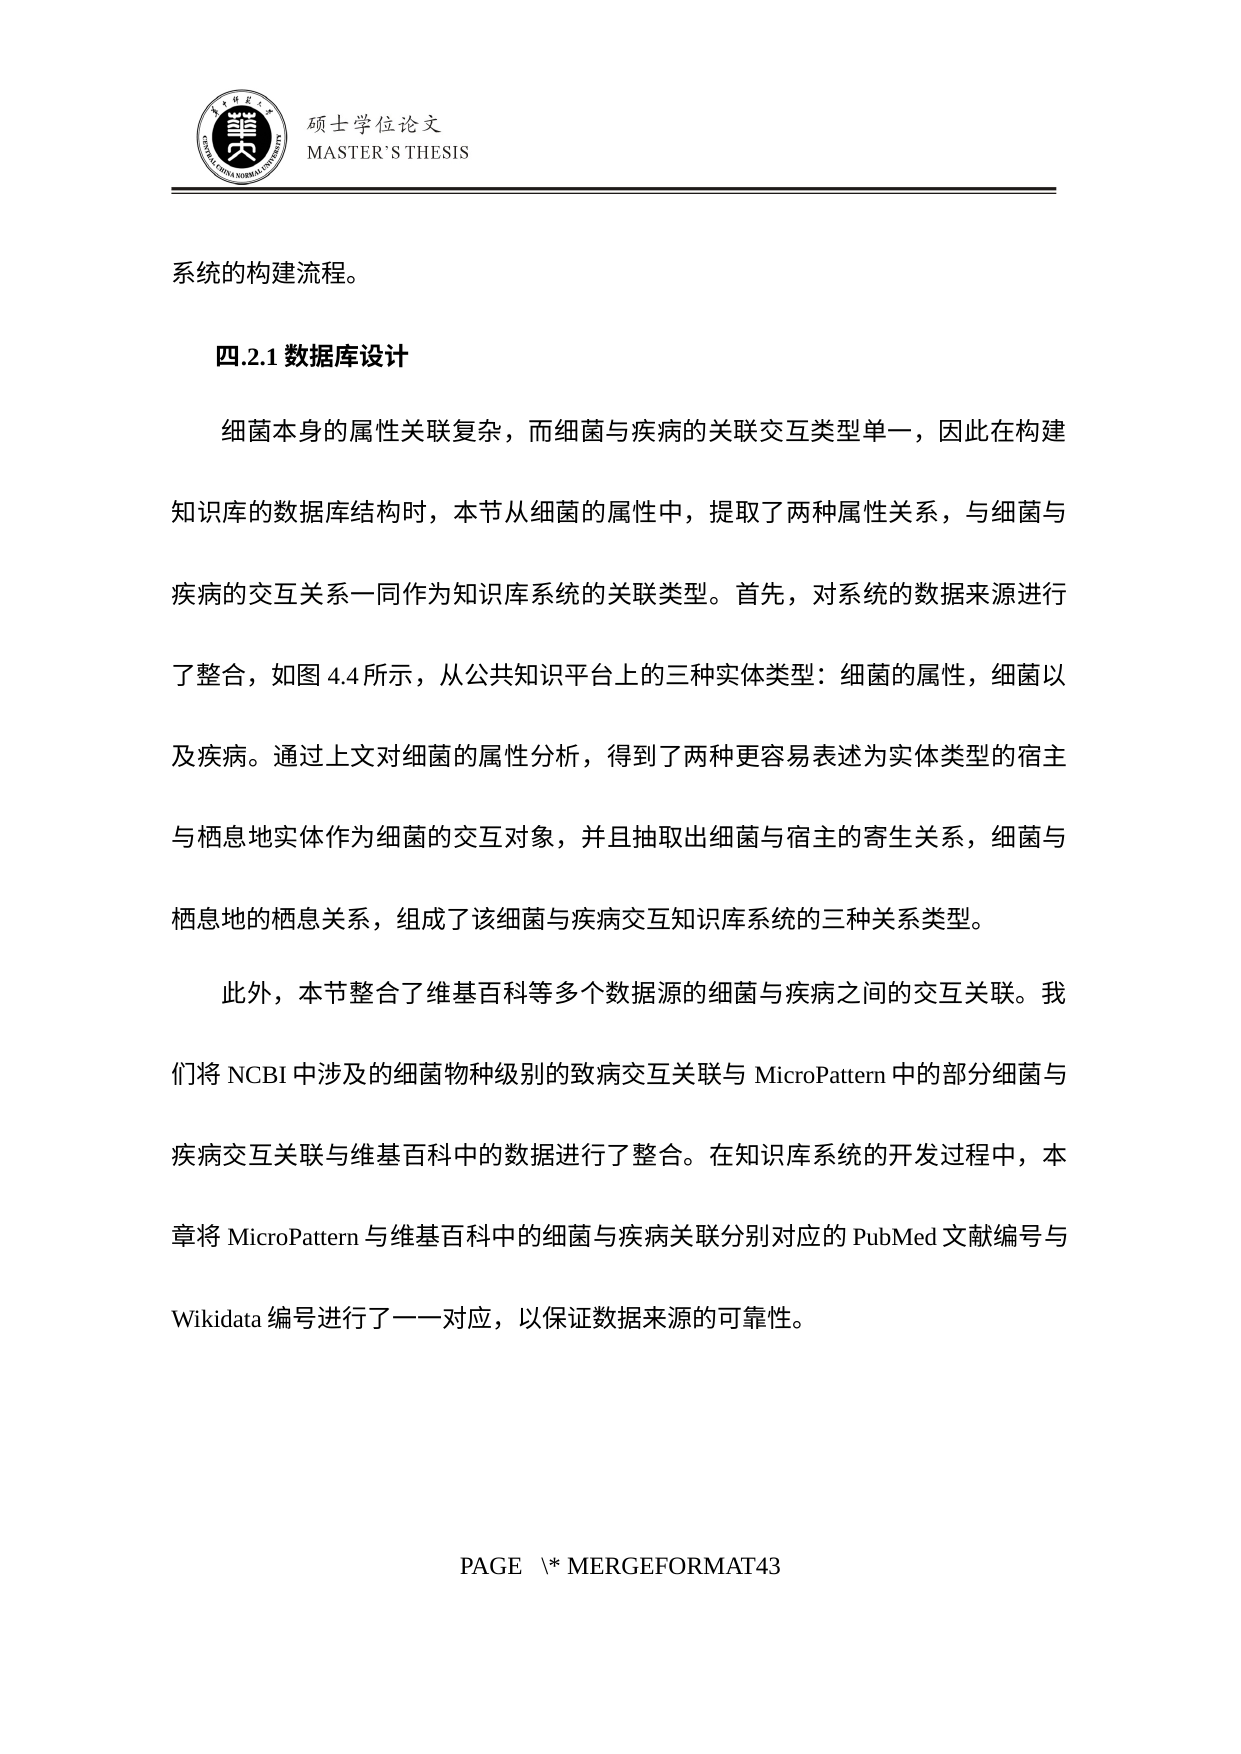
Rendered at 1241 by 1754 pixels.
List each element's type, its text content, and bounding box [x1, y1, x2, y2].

subtitle 数据库设计 [216, 322, 1069, 387]
text 细菌本身的属性关联复杂，而细菌与疾病的关联交互类型单一，因此在构建知识库的数据库结构时，本节从细菌的属性中，提取了两种属性关系，与细菌与疾病的交互关系一同作为知识库系统的关联类型。首先，对系统的数据来源进行了整合，如图4.4所示，从公共知识平台上的三种实体类型：细菌的属性，细菌以及疾病。通过上文对细菌的属性分析，得到了两种更容易表述为实体类型的宿主与栖息地实体作为细菌的交互对象，并且抽取出细菌与宿主的寄生关系，细菌与栖息地的栖息关系，组成了该细菌与疾病交互知识库系统的三种关系类型。 [171, 397, 1069, 950]
picture [171, 88, 1057, 194]
text 此外，本节整合了维基百科等多个数据源的细菌与疾病之间的交互关联。我们将NCBI中涉及的细菌物种级别的致病交互关联与MicroPattern中的部分细菌与疾病交互关联与维基百科中的数据进行了整合。在知识库系统的开发过程中，本章将MicroPattern与维基百科中的细菌与疾病关联分别对应的PubMed文献编号与Wikidata编号进行了一一对应，以保证数据来源的可靠性。 [171, 959, 1069, 1349]
